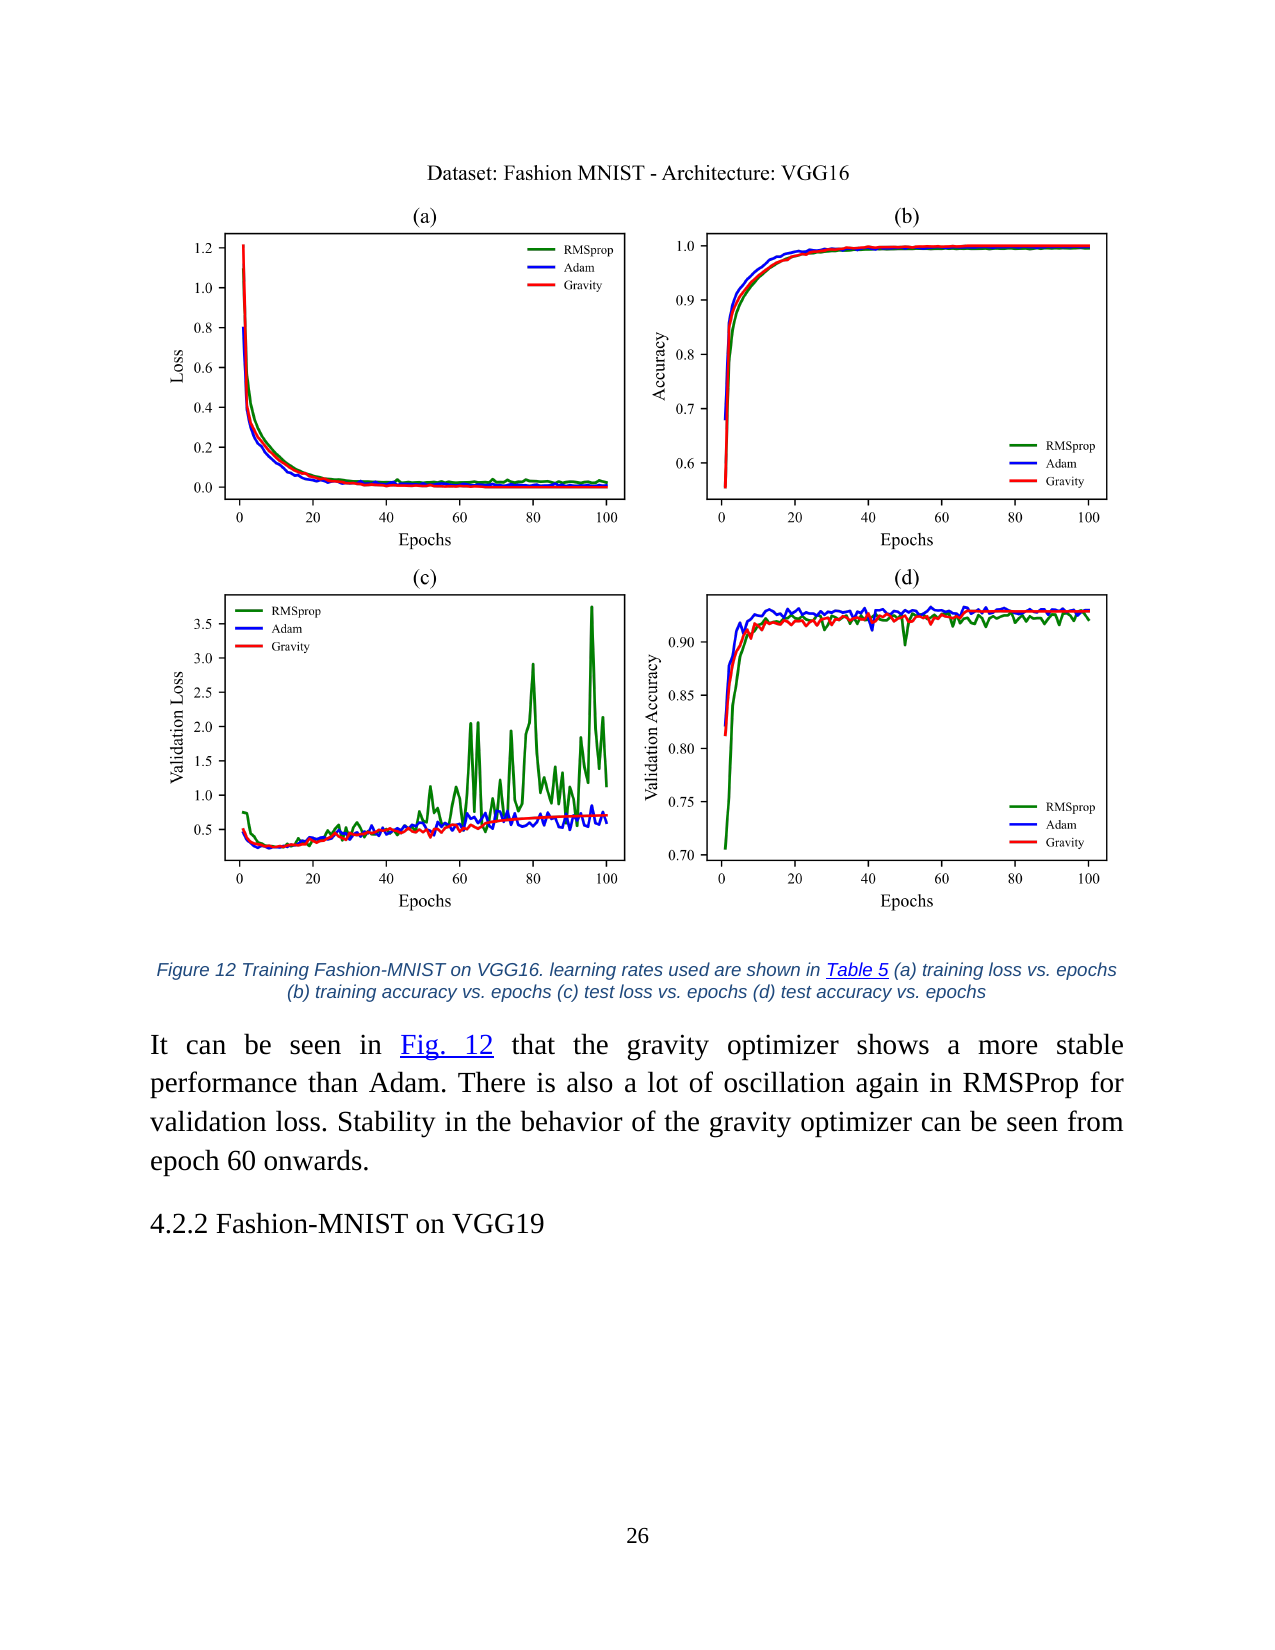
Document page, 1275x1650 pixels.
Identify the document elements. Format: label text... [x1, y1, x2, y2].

subtitle 4.2.2 Fashion-MNIST on VGG19 [150, 1206, 1125, 1240]
picture [150, 150, 1125, 930]
text It can be seen in Fig. 12 that the gravity optimizer shows a more stable performance than Adam. There is also a lot of oscillation again in RMSProp for validation loss. Stability in the behavior of the gravity optimizer can be seen from epoch 60 onwards. [150, 1027, 1125, 1176]
text Figure 12 Training Fashion-MNIST on VGG16. learning rates used are shown in Table 5 (a) training loss vs. epochs (b) training accuracy vs. epochs (c) test loss vs. epochs (d) test accuracy vs. epochs [150, 959, 1125, 1002]
